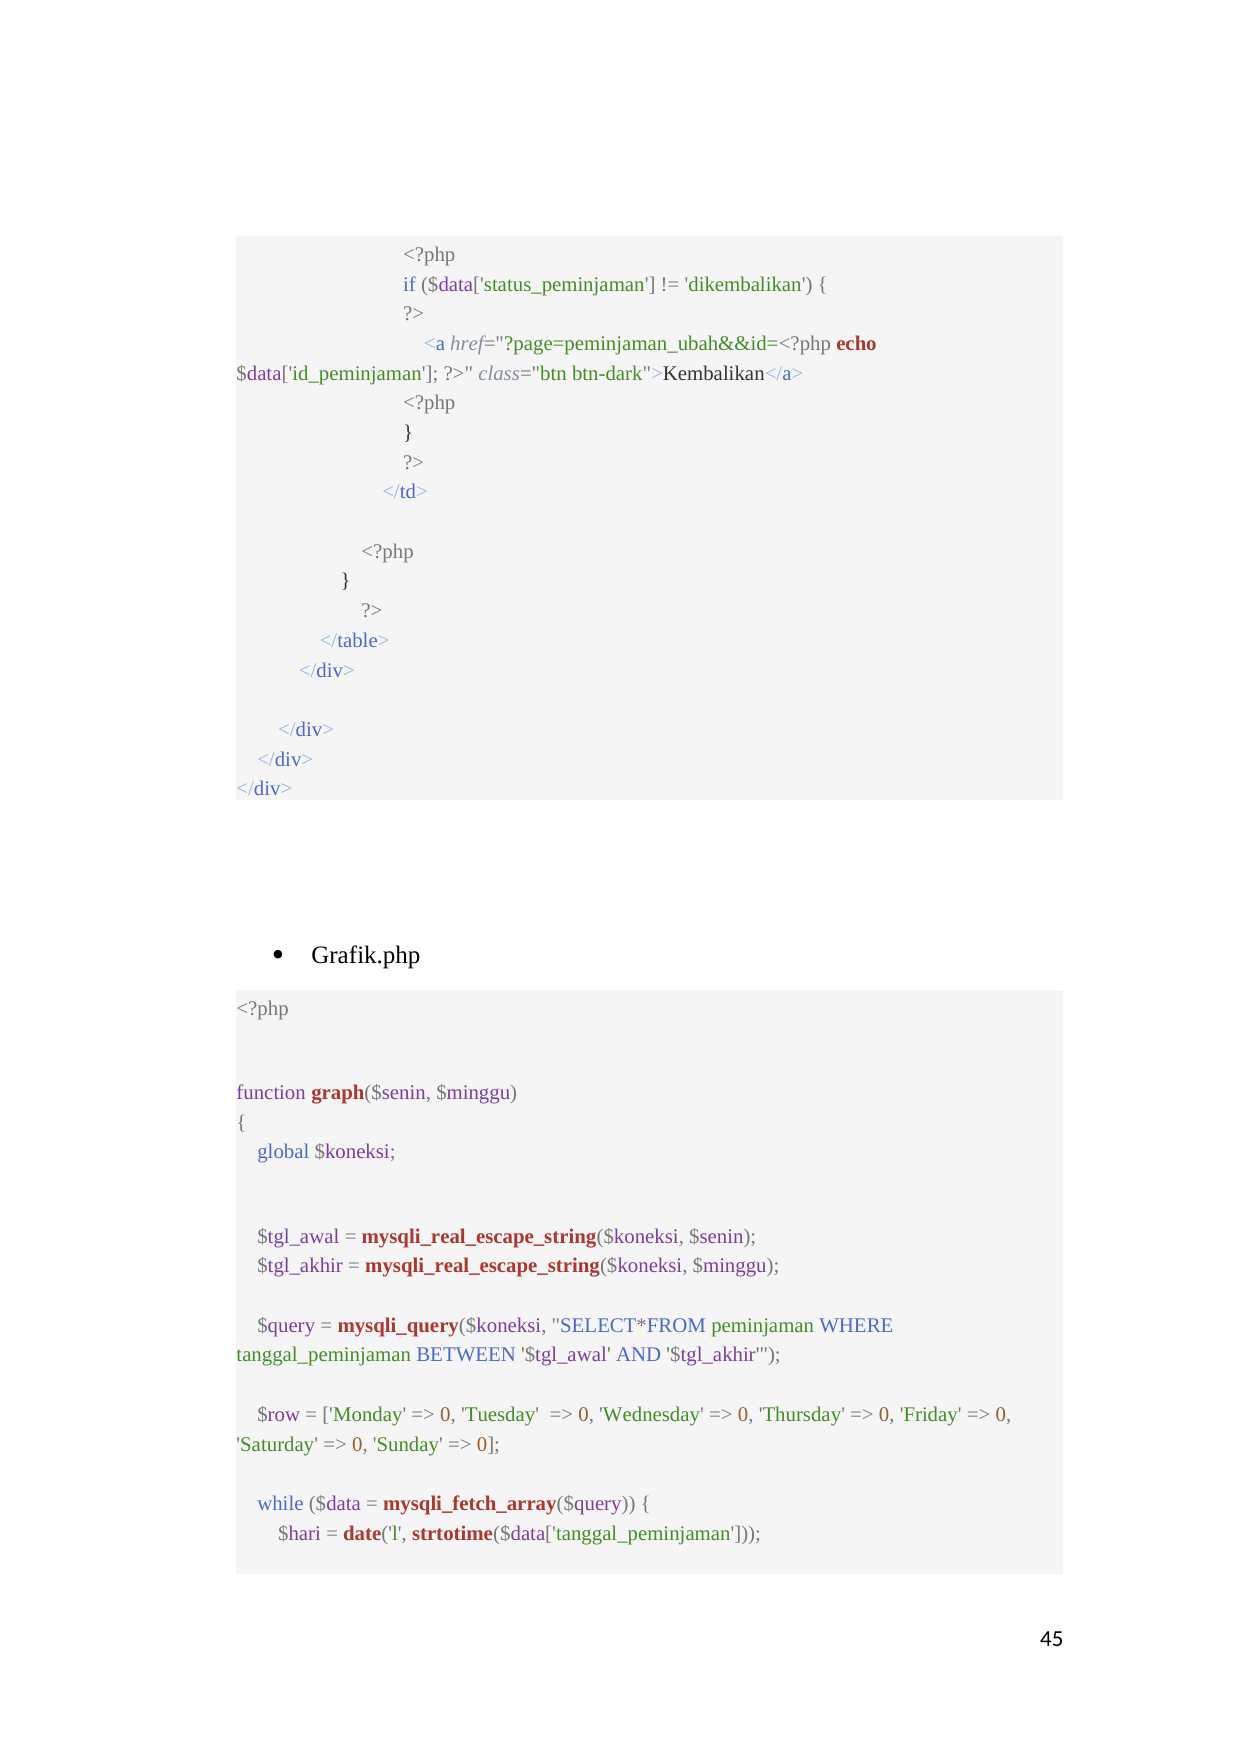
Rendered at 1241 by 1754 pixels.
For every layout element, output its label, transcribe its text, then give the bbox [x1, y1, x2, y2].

text function graph($senin, $minggu) [236, 1074, 1063, 1104]
text </div> [236, 711, 1063, 741]
text </td> [236, 474, 1063, 503]
text { [236, 1104, 1063, 1134]
text </div> [236, 741, 1063, 771]
text global $koneksi; [236, 1134, 1063, 1163]
text <?php [236, 385, 1063, 414]
text if ($data['status_peminjaman'] != 'dikembalikan') { [236, 266, 1063, 296]
text <?php [236, 533, 1063, 563]
text $tgl_akhir = mysqli_real_escape_string($koneksi, $minggu); [236, 1248, 1063, 1277]
text $tgl_awal = mysqli_real_escape_string($koneksi, $senin); [236, 1218, 1063, 1248]
text } [236, 414, 1063, 444]
text ?> [236, 444, 1063, 474]
text <a href="?page=peminjaman_ubah&&id=<?php echo $data['id_peminjaman']; ?>" class="btn btn-dark">Kembalikan</a> [236, 325, 1063, 385]
text ?> [236, 592, 1063, 622]
list Grafik.php [274, 940, 1063, 969]
text </div> [236, 771, 1063, 800]
text ?> [236, 296, 1063, 325]
text </table> [236, 622, 1063, 652]
text </div> [236, 652, 1063, 682]
text $hari = date('l', strtotime($data['tanggal_peminjaman'])); [236, 1515, 1063, 1544]
text <?php [236, 990, 1063, 1019]
text <?php [236, 236, 1063, 266]
text $row = ['Monday' => 0, 'Tuesday' => 0, 'Wednesday' => 0, 'Thursday' => 0, 'Friday' => 0, 'Saturday' => 0, 'Sunday' => 0]; [236, 1396, 1063, 1456]
text $query = mysqli_query($koneksi, "SELECT*FROM peminjaman WHERE tanggal_peminjaman BETWEEN '$tgl_awal' AND '$tgl_akhir'"); [236, 1307, 1063, 1366]
text } [236, 563, 1063, 592]
text while ($data = mysqli_fetch_array($query)) { [236, 1485, 1063, 1515]
